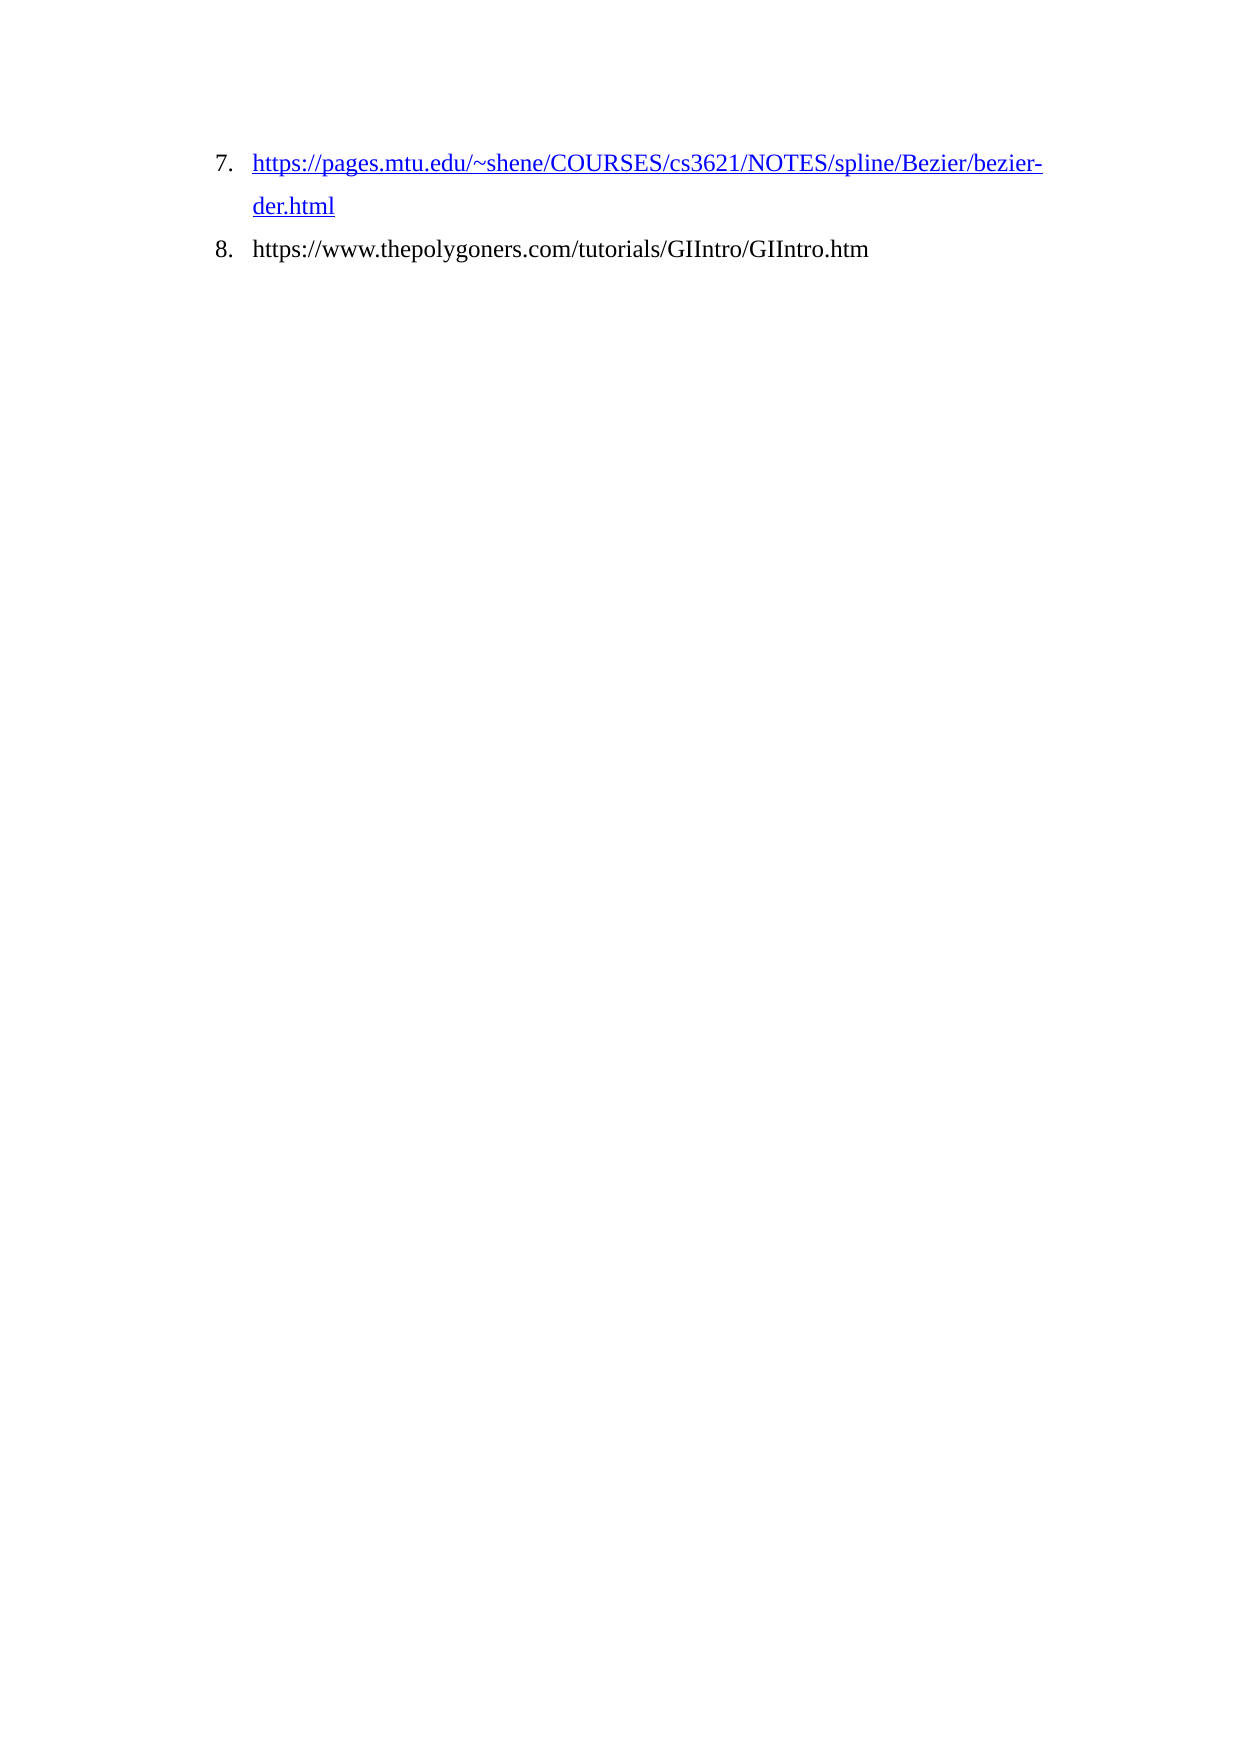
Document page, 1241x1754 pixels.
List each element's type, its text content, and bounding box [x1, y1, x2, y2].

list https://pages.mtu.edu/~shene/COURSES/cs3621/NOTES/spline/Bezier/bezier-der.html [215, 148, 1092, 219]
list https://www.thepolygoners.com/tutorials/GIIntro/GIIntro.htm [215, 234, 1092, 263]
